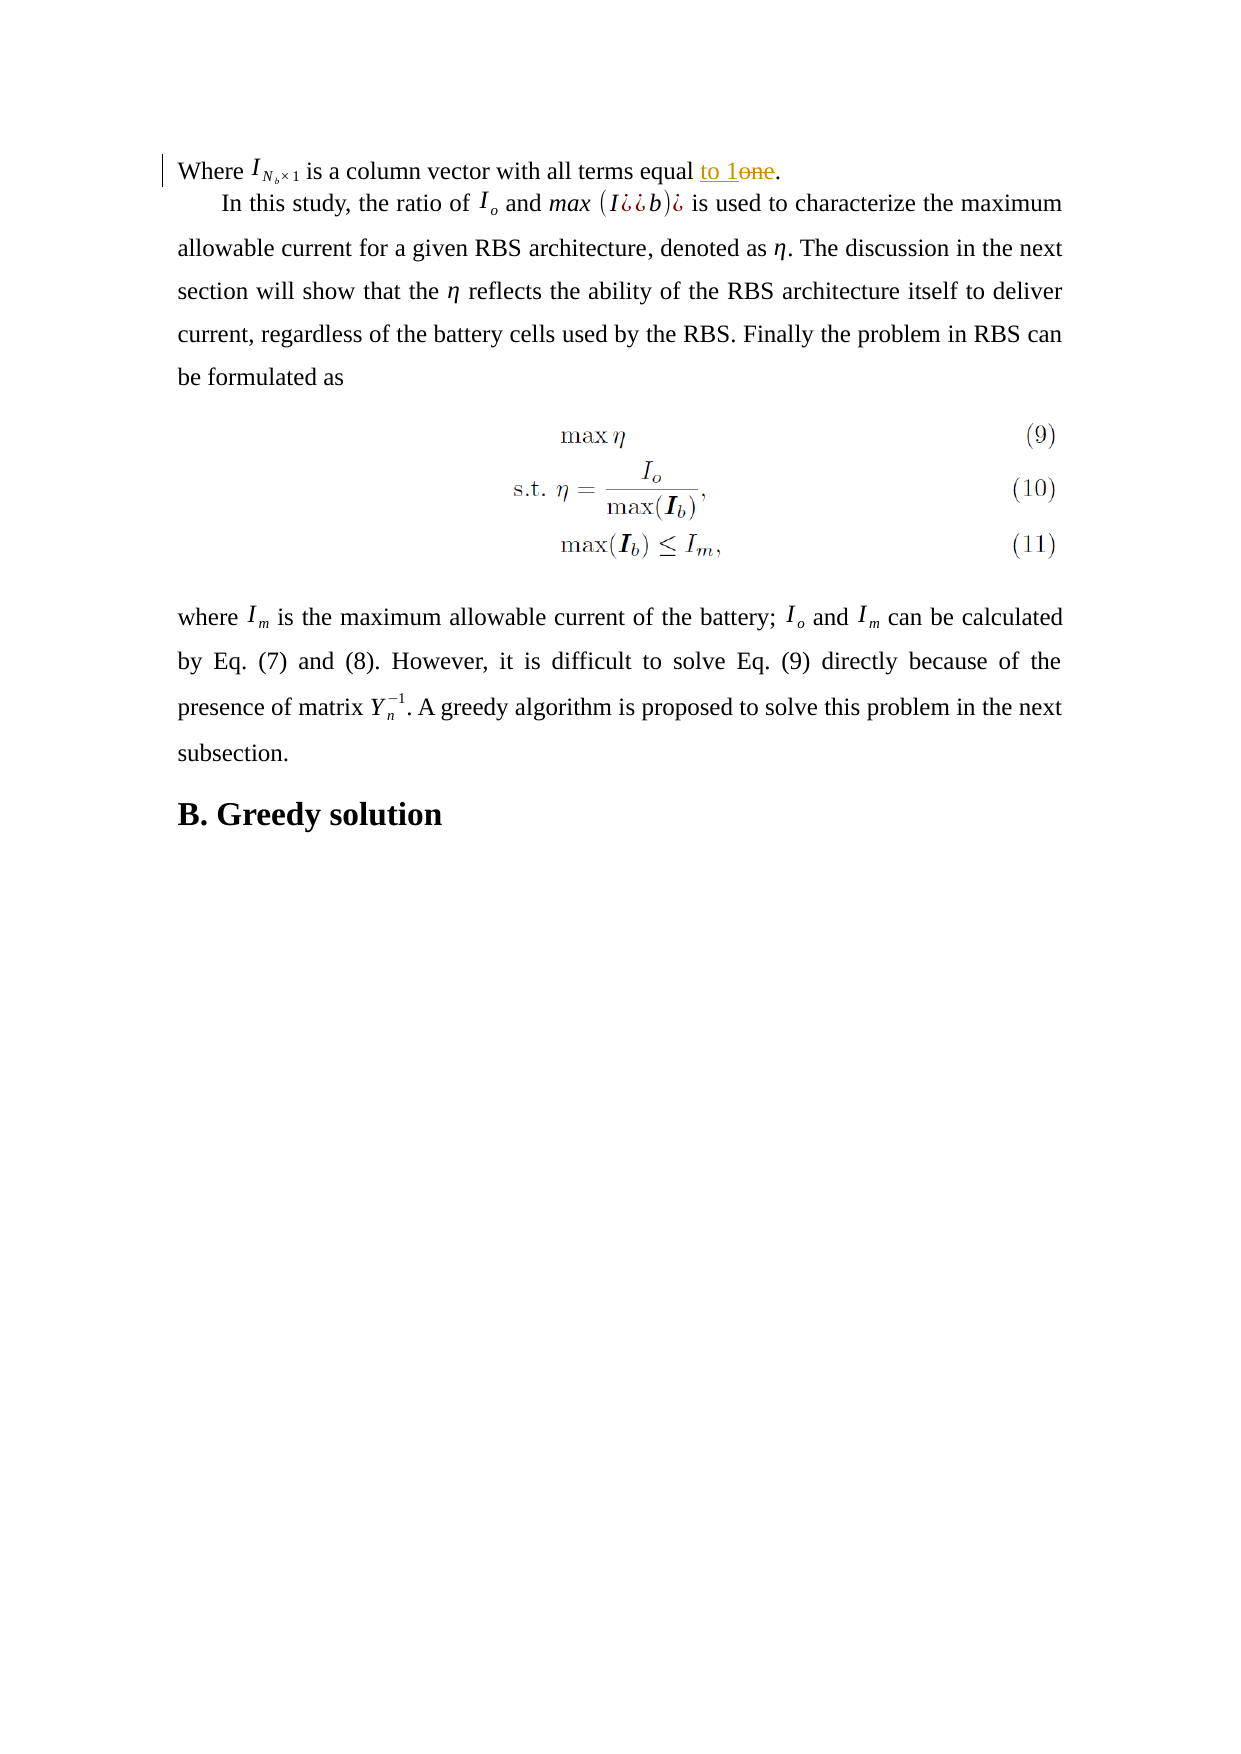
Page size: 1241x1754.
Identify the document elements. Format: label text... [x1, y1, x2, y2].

text Where is a column vector with all terms equal . [177, 153, 1063, 187]
text In this study, the ratio of and is used to characterize the maximum allowable current for a given RBS architecture, denoted as . The discussion in the next section will show that the reflects the ability of the RBS architecture itself to deliver current, regardless of the battery cells used by the RBS. Finally the problem in RBS can be formulated as [177, 187, 1063, 391]
text where is the maximum allowable current of the battery; and can be calculated by Eq. (7) and (8). However, it is difficult to solve Eq. (9) directly because of the presence of matrix . A greedy algorithm is proposed to solve this problem in the next subsection. [177, 600, 1063, 767]
text B. Greedy solution [177, 794, 1063, 832]
picture [177, 405, 1063, 572]
